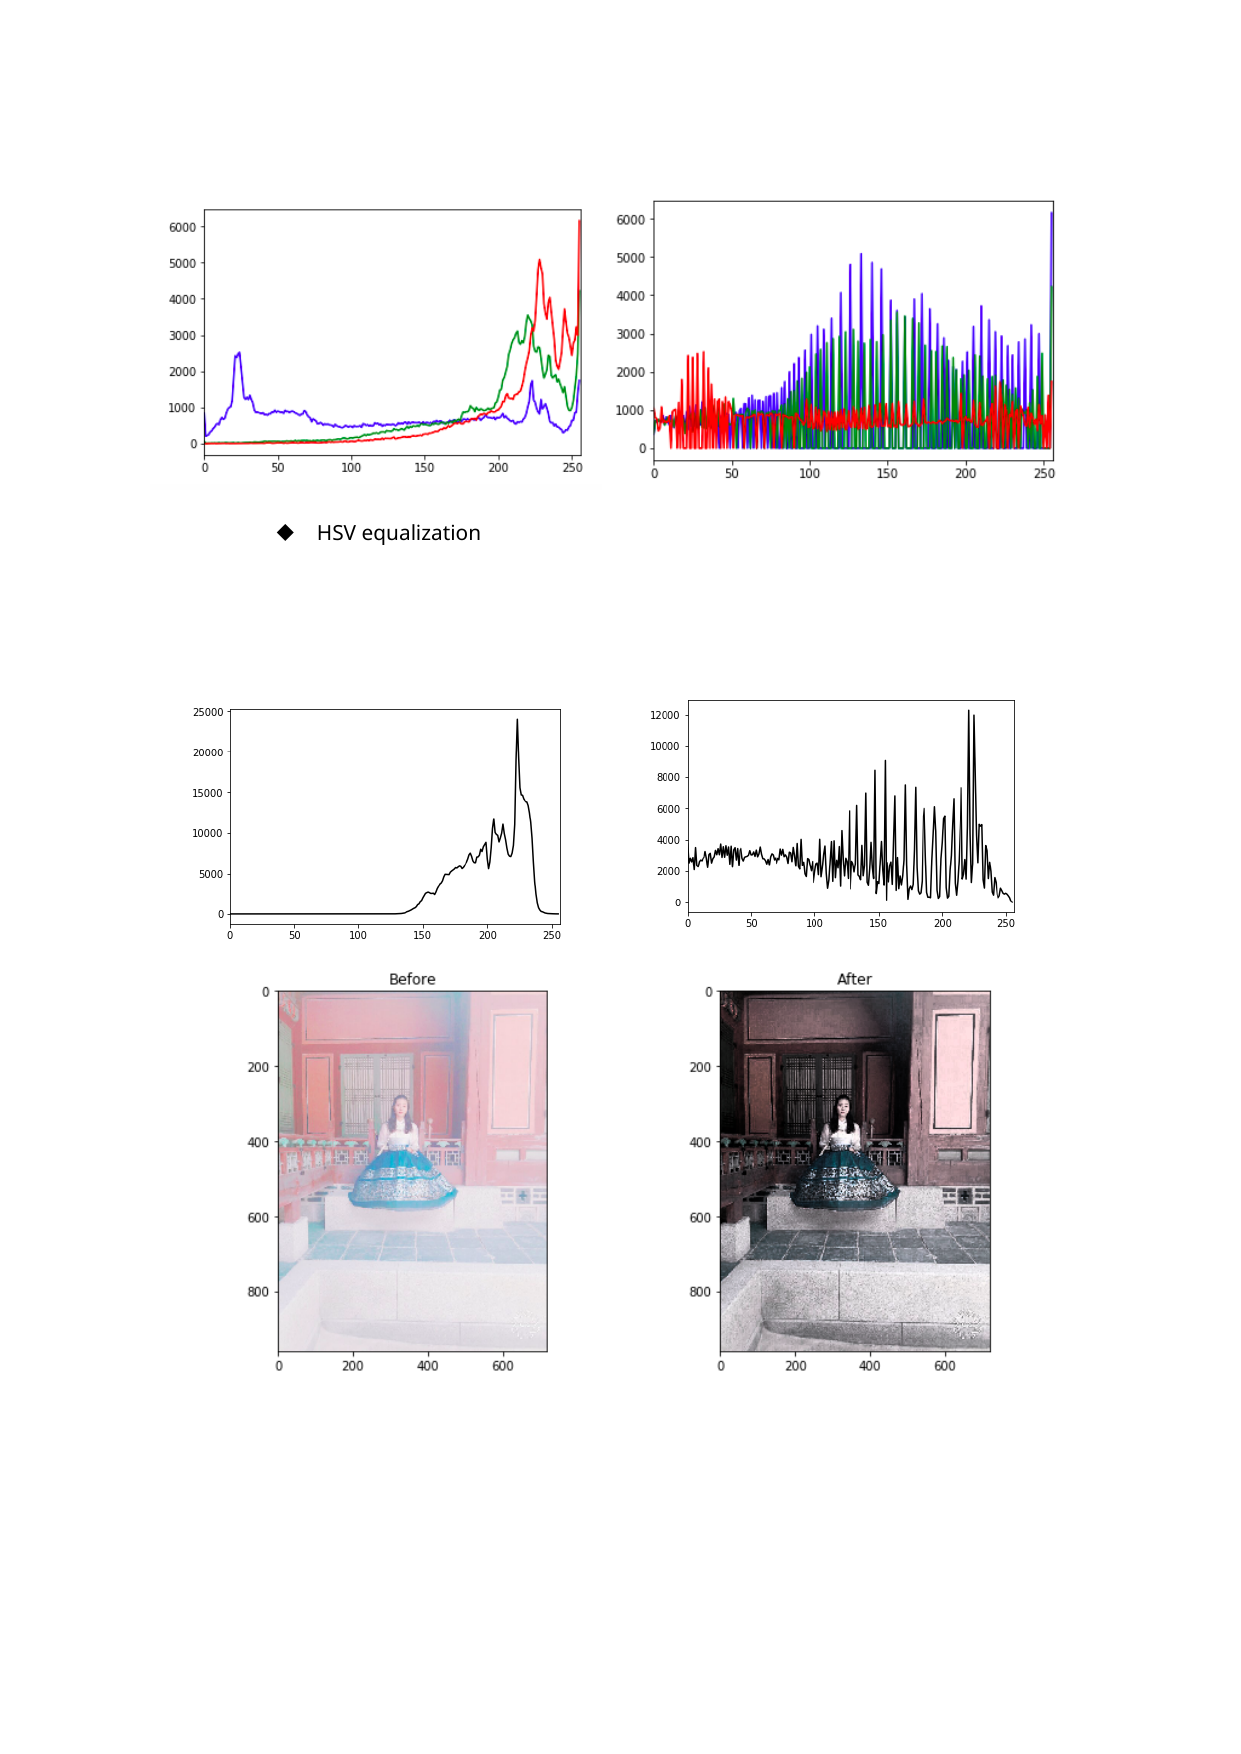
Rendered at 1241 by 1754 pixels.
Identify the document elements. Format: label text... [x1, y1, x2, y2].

picture [630, 685, 1034, 938]
picture [221, 965, 1019, 1384]
picture [166, 685, 586, 953]
picture [150, 177, 1084, 490]
list HSV equalization [275, 518, 1090, 547]
